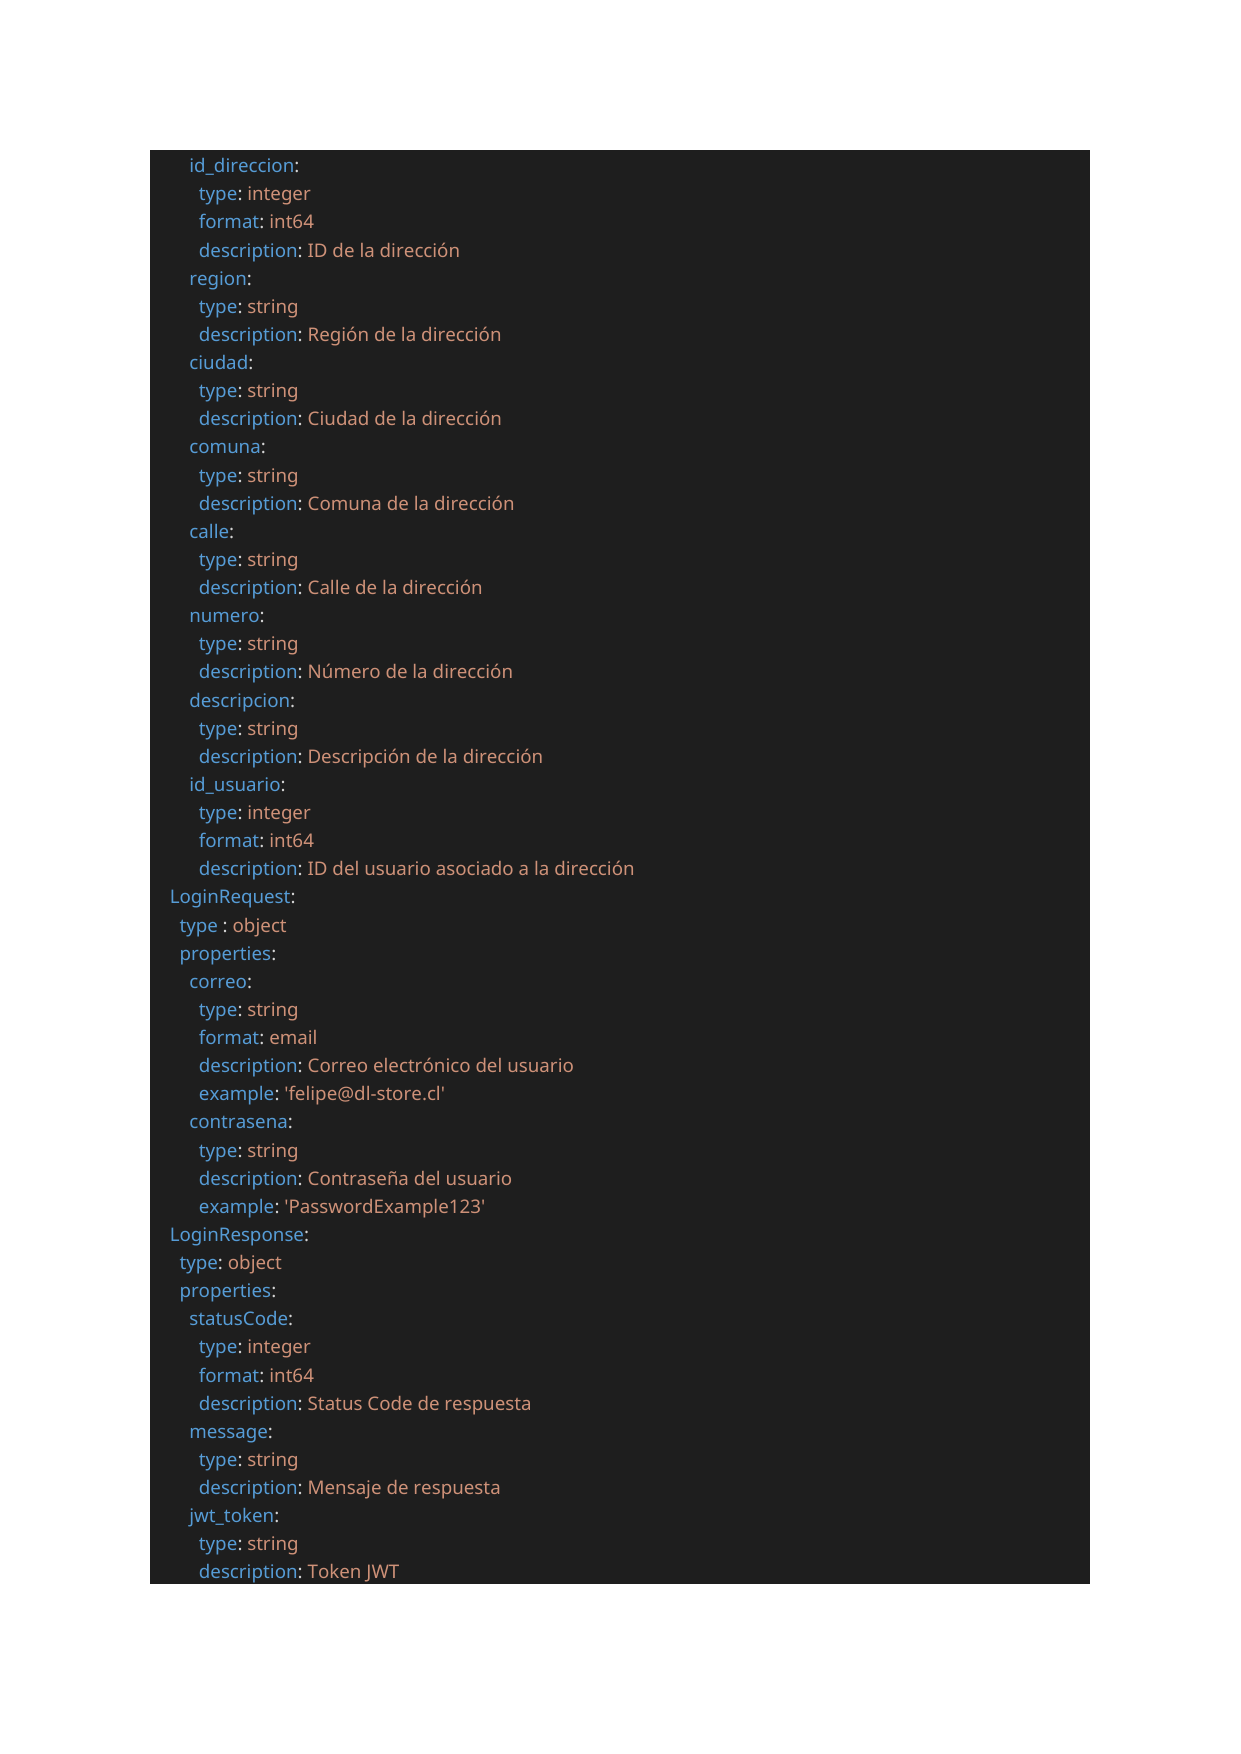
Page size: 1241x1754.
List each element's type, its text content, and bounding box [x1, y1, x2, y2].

text format: int64 [150, 825, 1090, 853]
text type: string [150, 544, 1090, 572]
text description: Región de la dirección [150, 319, 1090, 347]
text statusCode: [150, 1303, 1090, 1331]
text region: [150, 262, 1090, 291]
text description: Ciudad de la dirección [150, 403, 1090, 431]
text description: Token JWT [150, 1556, 1090, 1584]
text description: Comuna de la dirección [150, 487, 1090, 516]
text calle: [150, 516, 1090, 544]
text description: ID del usuario asociado a la dirección [150, 853, 1090, 881]
text descripcion: [150, 684, 1090, 712]
text numero: [150, 600, 1090, 628]
text format: int64 [150, 206, 1090, 234]
text type: object [150, 1247, 1090, 1275]
text properties: [150, 1275, 1090, 1303]
text description: Número de la dirección [150, 656, 1090, 684]
text description: Calle de la dirección [150, 572, 1090, 600]
text description: Status Code de respuesta [150, 1387, 1090, 1416]
text description: ID de la dirección [150, 234, 1090, 262]
text example: 'felipe@dl-store.cl' [150, 1078, 1090, 1106]
text ciudad: [150, 347, 1090, 375]
text id_direccion: [150, 150, 1090, 178]
text format: int64 [150, 1359, 1090, 1387]
text type : object [150, 909, 1090, 937]
text type: string [150, 375, 1090, 403]
text description: Descripción de la dirección [150, 741, 1090, 769]
text example: 'PasswordExample123' [150, 1191, 1090, 1219]
text type: string [150, 1444, 1090, 1472]
text type: string [150, 291, 1090, 319]
text contrasena: [150, 1106, 1090, 1134]
text type: integer [150, 1331, 1090, 1359]
text description: Contraseña del usuario [150, 1162, 1090, 1191]
text LoginResponse: [150, 1219, 1090, 1247]
text comuna: [150, 431, 1090, 459]
text type: string [150, 1528, 1090, 1556]
text type: string [150, 628, 1090, 656]
text format: email [150, 1022, 1090, 1050]
text correo: [150, 966, 1090, 994]
text type: string [150, 994, 1090, 1022]
text type: string [150, 1134, 1090, 1162]
text LoginRequest: [150, 881, 1090, 909]
text id_usuario: [150, 769, 1090, 797]
text description: Correo electrónico del usuario [150, 1050, 1090, 1078]
text description: Mensaje de respuesta [150, 1472, 1090, 1500]
text properties: [150, 937, 1090, 966]
text message: [150, 1416, 1090, 1444]
text type: integer [150, 797, 1090, 825]
text jwt_token: [150, 1500, 1090, 1528]
text type: string [150, 712, 1090, 741]
text type: integer [150, 178, 1090, 206]
text type: string [150, 459, 1090, 487]
